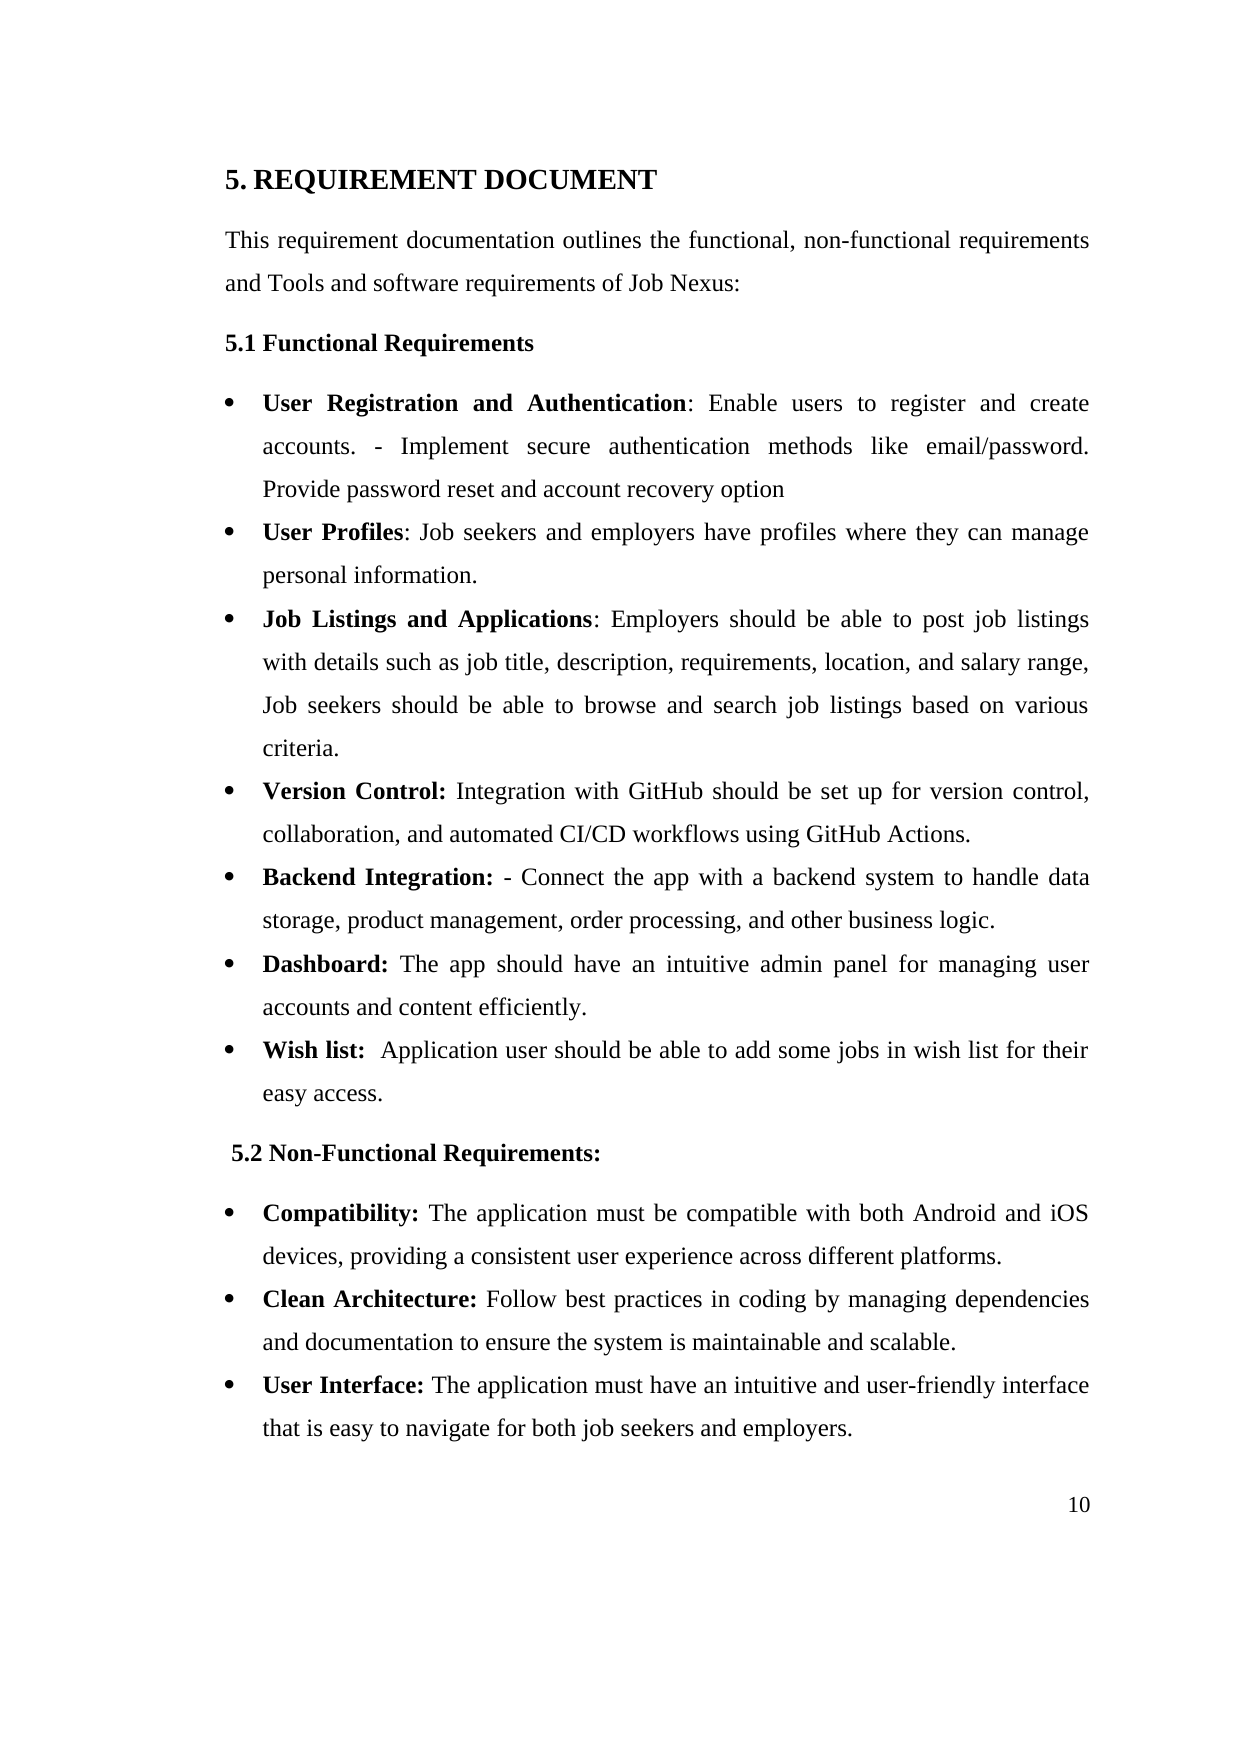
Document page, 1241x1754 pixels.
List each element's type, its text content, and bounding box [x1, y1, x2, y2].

list Job Listings and Applications: Employers should be able to post job listings with details such as job title, description, requirements, location, and salary range, Job seekers should be able to browse and search job listings based on various criteria. [225, 604, 1090, 762]
list Dashboard: The app should have an intuitive admin panel for managing user accounts and content efficiently. [225, 949, 1090, 1021]
list Compatibility: The application must be compatible with both Android and iOS devices, providing a consistent user experience across different platforms. [225, 1198, 1090, 1269]
list Backend Integration: - Connect the app with a backend system to handle data storage, product management, order processing, and other business logic. [225, 862, 1090, 934]
text 5.1 Functional Requirements [225, 328, 1090, 357]
list Clean Architecture: Follow best practices in coding by managing dependencies and documentation to ensure the system is maintainable and scalable. [225, 1284, 1090, 1356]
text 5.2 Non-Functional Requirements: [225, 1138, 1090, 1167]
list User Interface: The application must have an intuitive and user-friendly interface that is easy to navigate for both job seekers and employers. [225, 1370, 1090, 1442]
subtitle REQUIREMENT DOCUMENT [225, 162, 1090, 196]
text This requirement documentation outlines the functional, non-functional requirements and Tools and software requirements of Job Nexus: [225, 225, 1090, 297]
list User Registration and Authentication: Enable users to register and create accounts. - Implement secure authentication methods like email/password. Provide password reset and account recovery option [225, 388, 1090, 503]
list User Profiles: Job seekers and employers have profiles where they can manage personal information. [225, 517, 1090, 589]
list Wish list: Application user should be able to add some jobs in wish list for their easy access. [225, 1035, 1090, 1107]
list Version Control: Integration with GitHub should be set up for version control, collaboration, and automated CI/CD workflows using GitHub Actions. [225, 776, 1090, 848]
